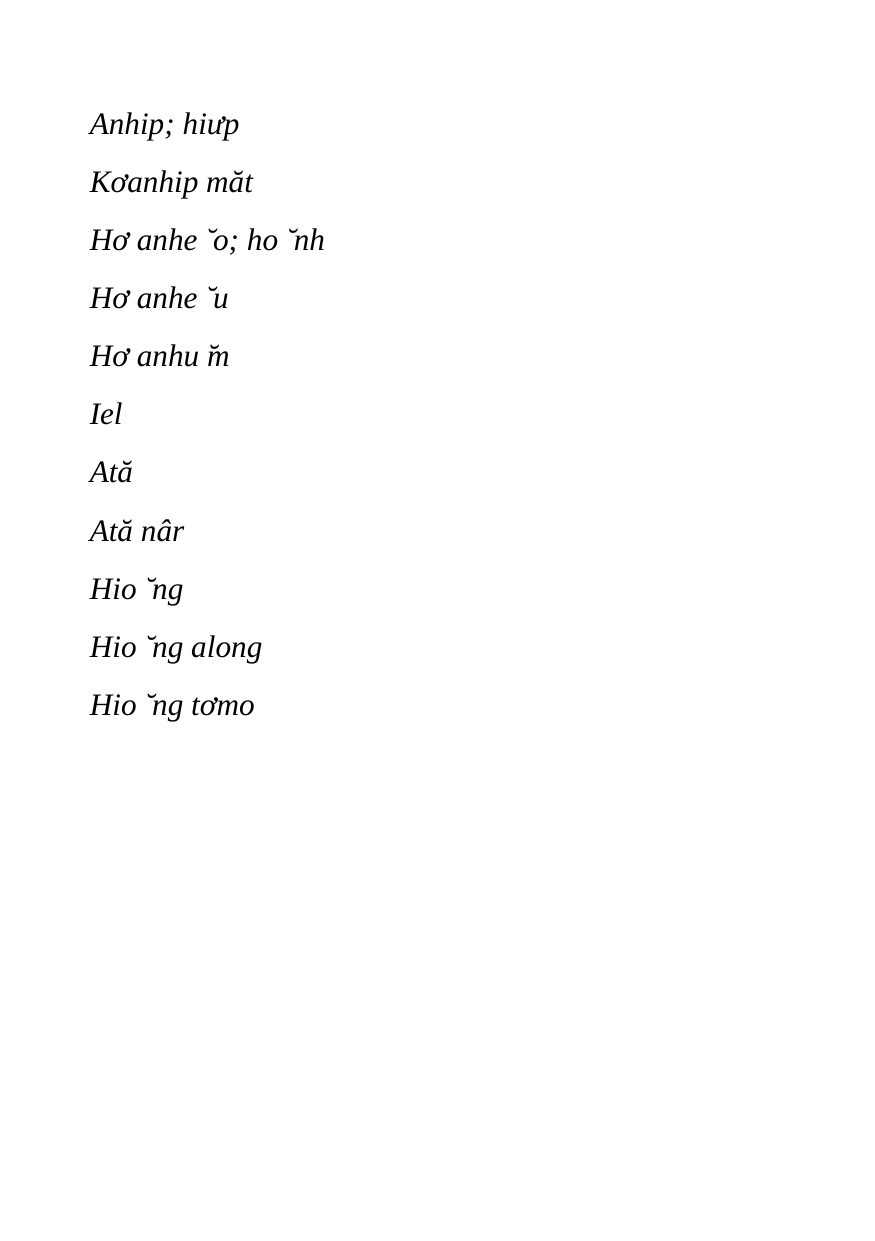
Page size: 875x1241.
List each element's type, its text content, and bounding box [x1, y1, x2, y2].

text Kơanhip măt [89, 163, 334, 199]
text Ată nâr [89, 512, 334, 548]
text Anhip; hiưp [89, 105, 334, 141]
text Hơ anhe ̆ o; ho ̆ nh Hơ anhe ̆ u [89, 221, 334, 315]
text Hio ̆ ng along [89, 628, 334, 664]
text Hio ̆ ng [89, 570, 334, 606]
text Hio ̆ ng tơmo [89, 686, 334, 722]
text Hơ anhu ̆m [89, 337, 334, 373]
text Ată [89, 454, 334, 490]
text Iel [89, 396, 334, 432]
